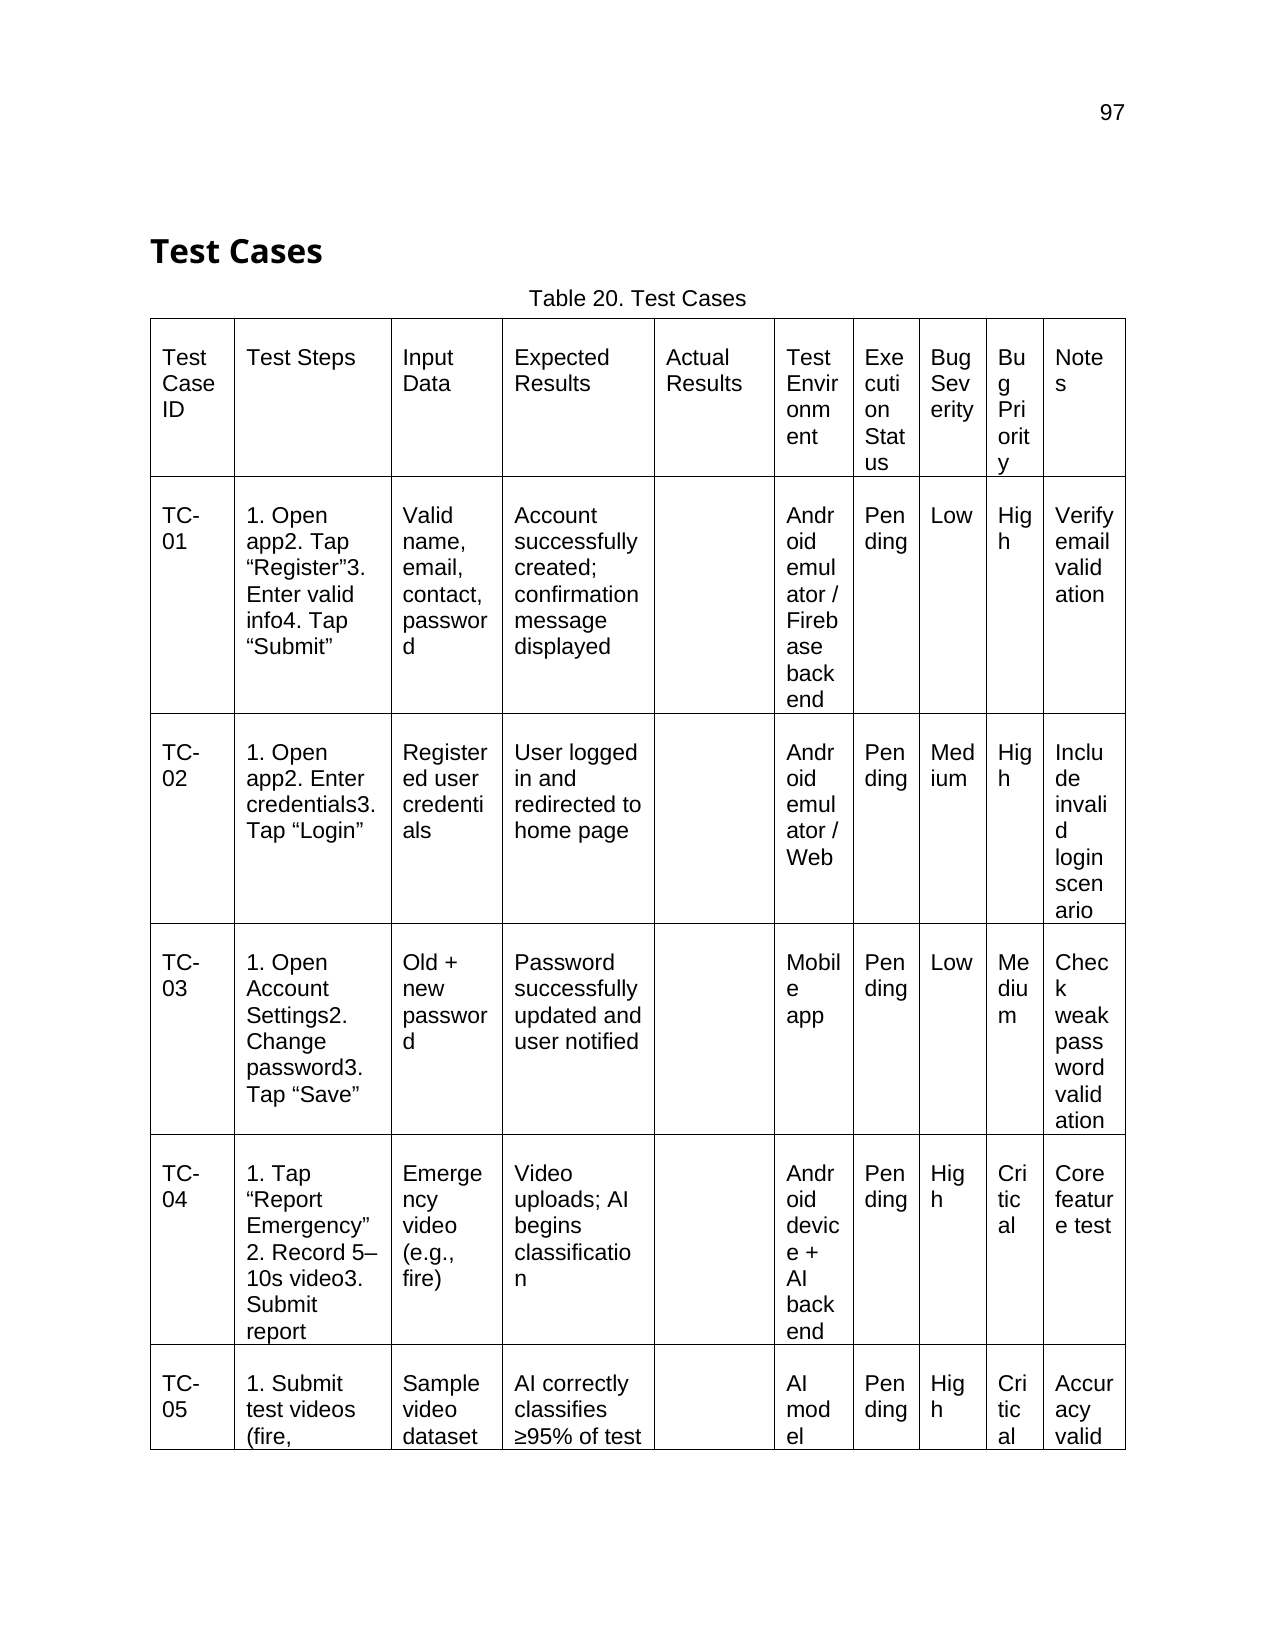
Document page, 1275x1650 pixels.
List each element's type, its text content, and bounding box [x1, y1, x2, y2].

table_cell User logged in and redirected to home page [503, 714, 654, 923]
table_cell Critical [987, 1135, 1043, 1344]
table_cell High [987, 477, 1043, 712]
table_cell TC-01 [151, 477, 234, 712]
table_cell [655, 924, 774, 1133]
table_header Input Data [392, 319, 502, 476]
table_header Actual Results [655, 319, 774, 476]
table_cell High [920, 1345, 986, 1449]
table_header Test Steps [235, 319, 391, 476]
table_cell High [987, 714, 1043, 923]
table_cell Mobile app [775, 924, 853, 1133]
table_cell Android device + AI backend [775, 1135, 853, 1344]
table_header Expected Results [503, 319, 654, 476]
table_cell [655, 1345, 774, 1449]
table_cell TC-05 [151, 1345, 234, 1449]
table_cell Check weak password validation [1044, 924, 1125, 1133]
table_cell [655, 477, 774, 712]
table_cell TC-04 [151, 1135, 234, 1344]
table_cell Pending [854, 714, 919, 923]
table_header Bug Priority [987, 319, 1043, 476]
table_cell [235, 1345, 391, 1449]
table_header Bug Severity [920, 319, 986, 476]
table_cell 1. Open app2. Enter credentials3. Tap “Login” [235, 714, 391, 923]
subtitle Table 20. Test Cases [150, 285, 1125, 311]
table_header Execution Status [854, 319, 919, 476]
table_cell Valid name, email, contact, password [392, 477, 502, 712]
table_header Test Environment [775, 319, 853, 476]
table_cell Low [920, 477, 986, 712]
table_cell Include invalid login scenario [1044, 714, 1125, 923]
table_cell TC-03 [151, 924, 234, 1133]
table_cell Low [920, 924, 986, 1133]
table_cell Pending [854, 1135, 919, 1344]
table_cell Pending [854, 1345, 919, 1449]
table_cell Core feature test [1044, 1135, 1125, 1344]
table_cell Accuracy validation [1044, 1345, 1125, 1449]
table_header Test Case ID [151, 319, 234, 476]
table_cell Video uploads; AI begins classification [503, 1135, 654, 1344]
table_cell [503, 1345, 654, 1449]
table_cell Pending [854, 924, 919, 1133]
table_cell Old + new password [392, 924, 502, 1133]
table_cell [392, 1345, 502, 1449]
table_cell 1. Open app2. Tap “Register”3. Enter valid info4. Tap “Submit” [235, 477, 391, 712]
table_cell Medium [920, 714, 986, 923]
table_header Notes [1044, 319, 1125, 476]
table_cell Emergency video (e.g., fire) [392, 1135, 502, 1344]
table_cell Account successfully created; confirmation message displayed [503, 477, 654, 712]
table_cell 1. Open Account Settings2. Change password3. Tap “Save” [235, 924, 391, 1133]
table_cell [775, 1345, 853, 1449]
table_cell High [920, 1135, 986, 1344]
table_cell Registered user credentials [392, 714, 502, 923]
table_cell Pending [854, 477, 919, 712]
table_cell TC-02 [151, 714, 234, 923]
table_cell Verify email validation [1044, 477, 1125, 712]
table_cell Critical [987, 1345, 1043, 1449]
table_cell Android emulator / Web [775, 714, 853, 923]
table_cell Password successfully updated and user notified [503, 924, 654, 1133]
table_cell [655, 1135, 774, 1344]
table_cell [655, 714, 774, 923]
table_cell Android emulator / Firebase backend [775, 477, 853, 712]
table_cell 1. Tap “Report Emergency”2. Record 5–10s video3. Submit report [235, 1135, 391, 1344]
subtitle Test Cases [150, 228, 1125, 273]
table_cell Medium [987, 924, 1043, 1133]
